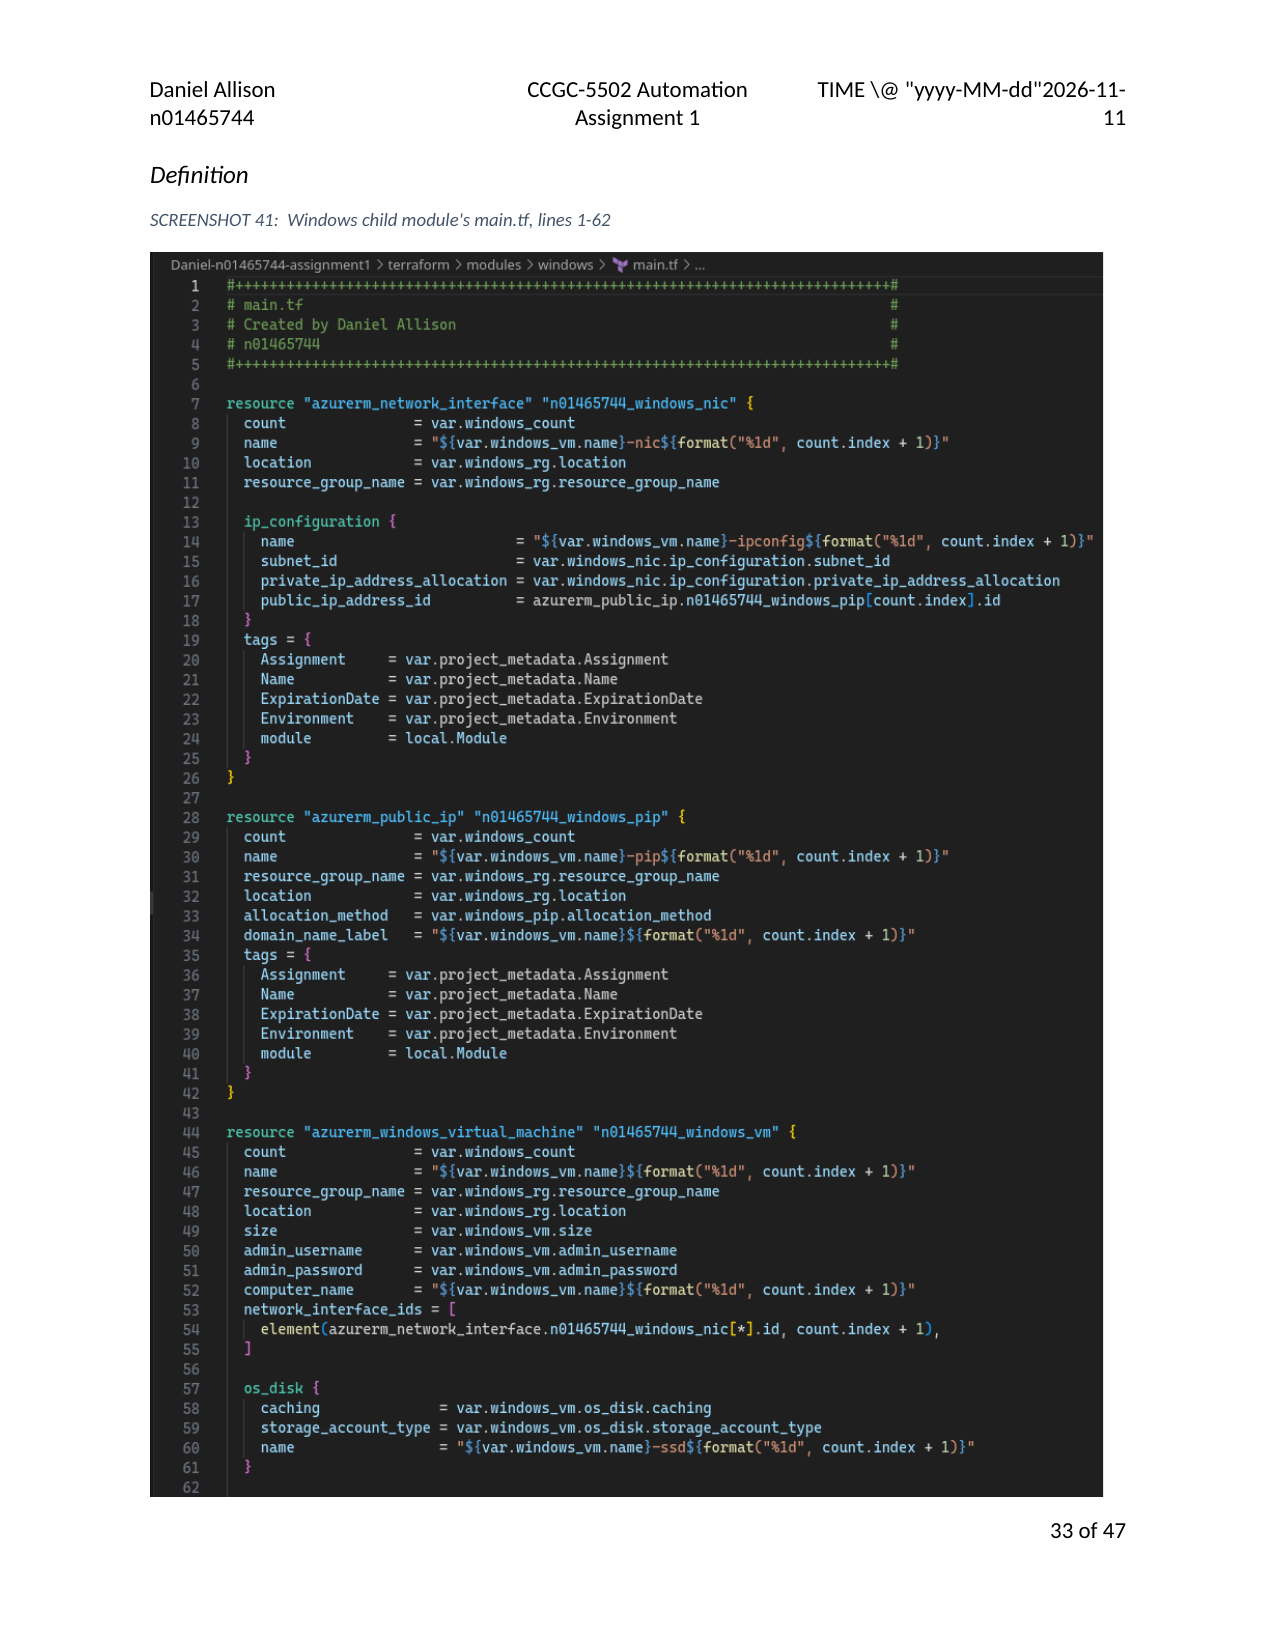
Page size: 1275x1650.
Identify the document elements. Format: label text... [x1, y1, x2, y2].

picture [150, 252, 1104, 1497]
text SCREENSHOT 41: Windows child module's main.tf, lines 1-62 [150, 209, 1125, 232]
subtitle Definition [150, 159, 1125, 189]
